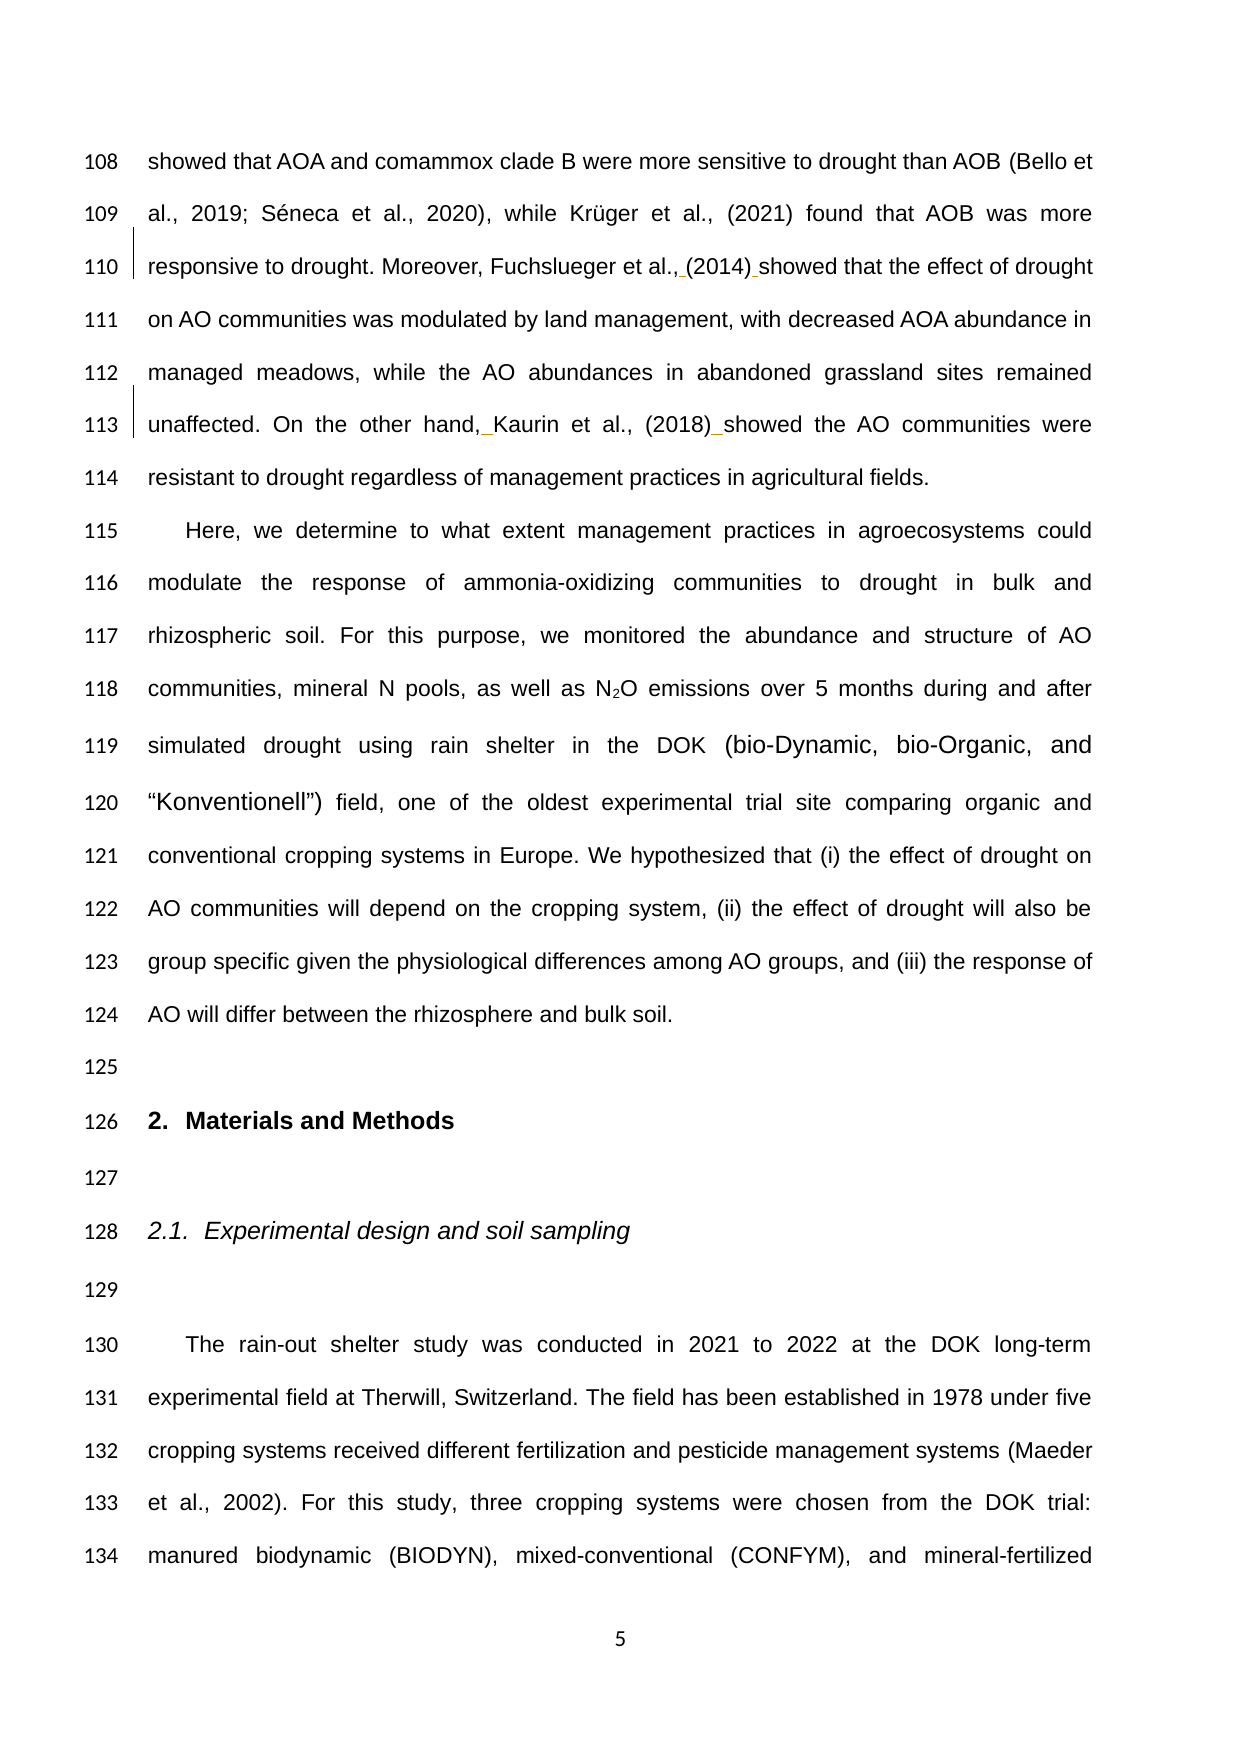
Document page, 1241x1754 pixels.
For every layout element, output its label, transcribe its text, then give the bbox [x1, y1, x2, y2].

list Experimental design and soil sampling [148, 1216, 1093, 1245]
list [148, 148, 1093, 490]
list Materials and Methods [148, 1106, 1093, 1135]
list Here, we determine to what extent management practices in agroecosystems could modulate the response of ammonia-oxidizing communities to drought in bulk and rhizospheric soil. For this purpose, we monitored the abundance and structure of AO communities, mineral N pools, as well as N2O emissions over 5 months during and after simulated drought using rain shelter in the DOK (bio-Dynamic, bio-Organic, and “Konventionell”) field, one of the oldest experimental trial site comparing organic and conventional cropping systems in Europe. We hypothesized that (i) the effect of drought on AO communities will depend on the cropping system, (ii) the effect of drought will also be group specific given the physiological differences among AO groups, and (iii) the response of AO will differ between the rhizosphere and bulk soil. [148, 517, 1093, 1027]
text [148, 1331, 1093, 1568]
